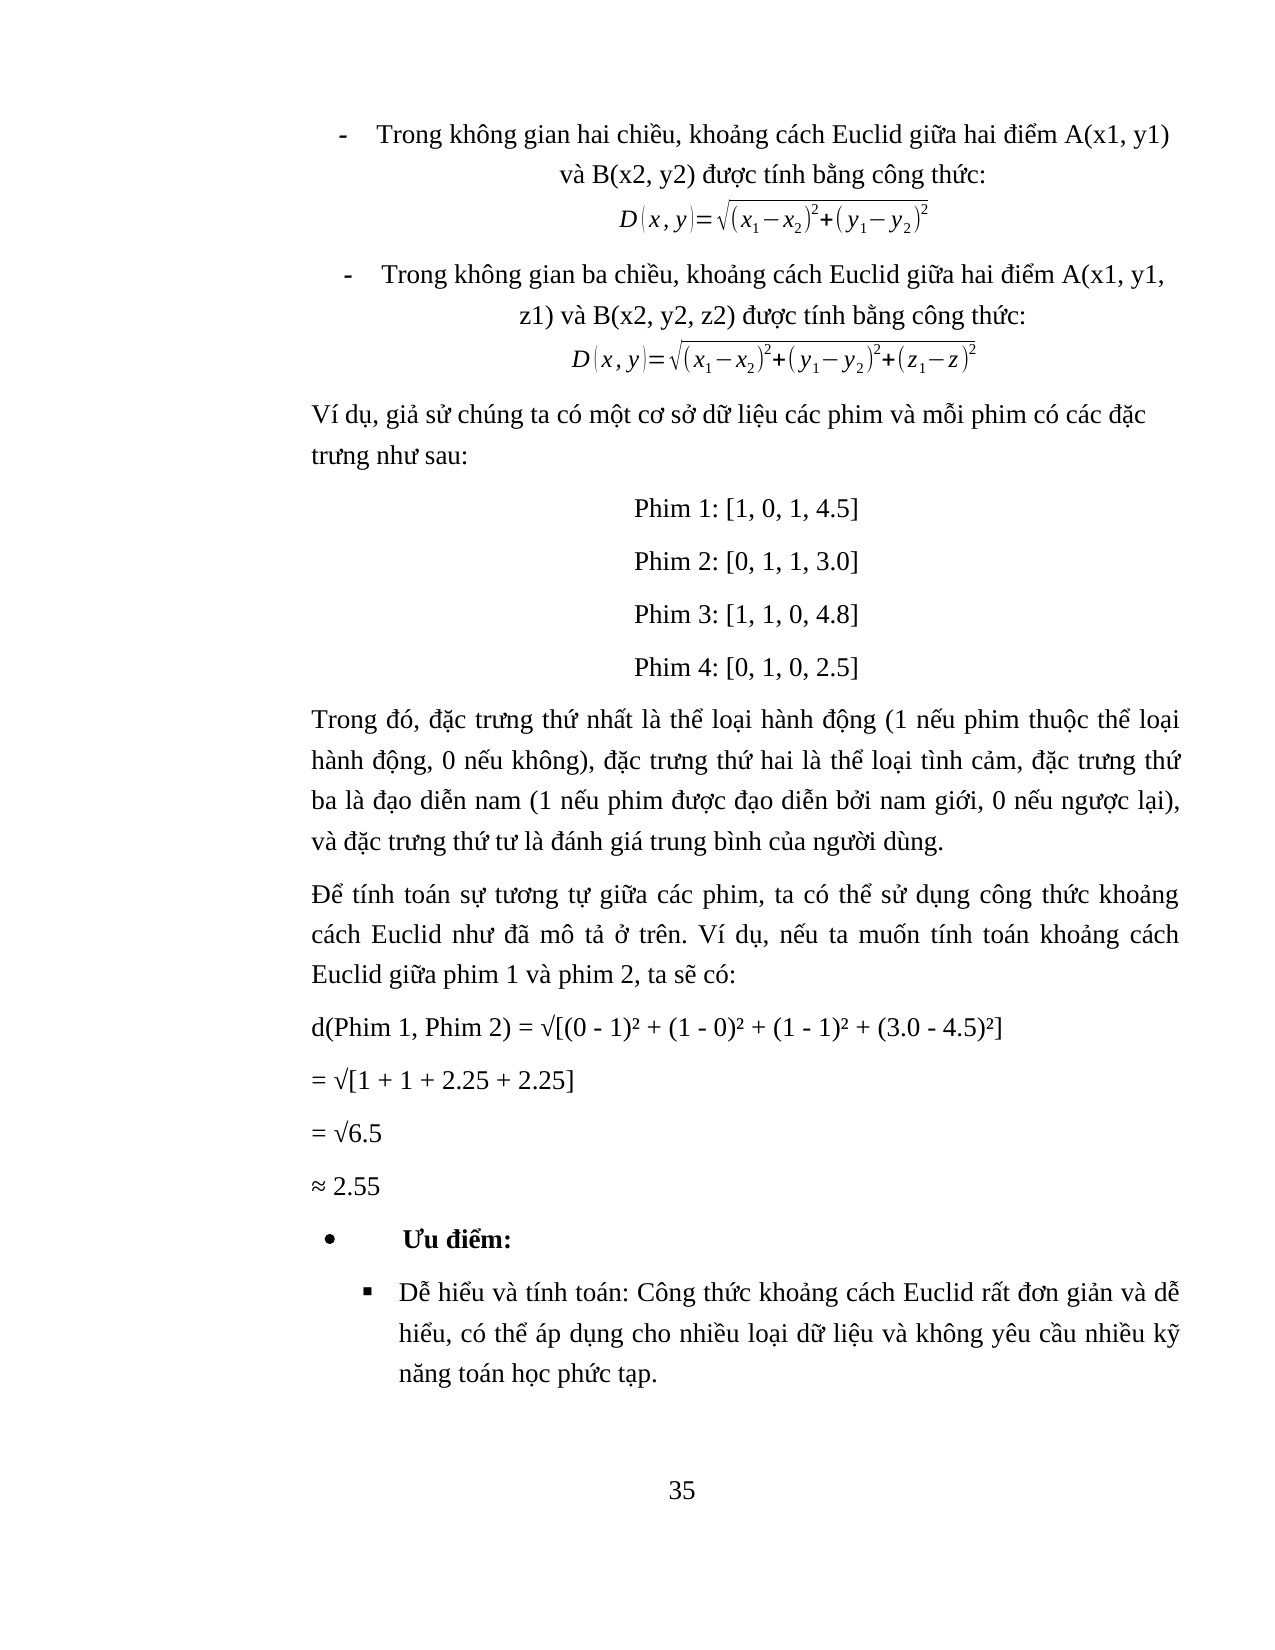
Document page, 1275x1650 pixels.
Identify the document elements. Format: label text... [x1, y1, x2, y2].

list Trong không gian ba chiều, khoảng cách Euclid giữa hai điểm A(x1, y1, z1) và B(x2, y2, z2) được tính bằng công thức: [327, 258, 1181, 377]
text Trong đó, đặc trưng thứ nhất là thể loại hành động (1 nếu phim thuộc thể loại hành động, 0 nếu không), đặc trưng thứ hai là thể loại tình cảm, đặc trưng thứ ba là đạo diễn nam (1 nếu phim được đạo diễn bởi nam giới, 0 nếu ngược lại), và đặc trưng thứ tư là đánh giá trung bình của người dùng. [311, 703, 1181, 856]
text ≈ 2.55 [311, 1170, 1181, 1201]
text Phim 1: [1, 0, 1, 4.5] [311, 492, 1181, 523]
list Ưu điểm: [290, 1223, 1181, 1254]
list Trong không gian hai chiều, khoảng cách Euclid giữa hai điểm A(x1, y1) và B(x2, y2) được tính bằng công thức: [327, 118, 1181, 237]
list Dễ hiểu và tính toán: Công thức khoảng cách Euclid rất đơn giản và dễ hiểu, có thể áp dụng cho nhiều loại dữ liệu và không yêu cầu nhiều kỹ năng toán học phức tạp. [361, 1276, 1181, 1388]
text = √6.5 [311, 1117, 1181, 1148]
text Phim 2: [0, 1, 1, 3.0] [311, 545, 1181, 576]
text Ví dụ, giả sử chúng ta có một cơ sở dữ liệu các phim và mỗi phim có các đặc trưng như sau: [311, 398, 1181, 470]
text Để tính toán sự tương tự giữa các phim, ta có thể sử dụng công thức khoảng cách Euclid như đã mô tả ở trên. Ví dụ, nếu ta muốn tính toán khoảng cách Euclid giữa phim 1 và phim 2, ta sẽ có: [311, 878, 1181, 990]
text = √[1 + 1 + 2.25 + 2.25] [311, 1064, 1181, 1096]
text d(Phim 1, Phim 2) = √[(0 - 1)² + (1 - 0)² + (1 - 1)² + (3.0 - 4.5)²] [311, 1011, 1181, 1043]
text Phim 4: [0, 1, 0, 2.5] [311, 651, 1181, 682]
text Phim 3: [1, 1, 0, 4.8] [311, 598, 1181, 629]
